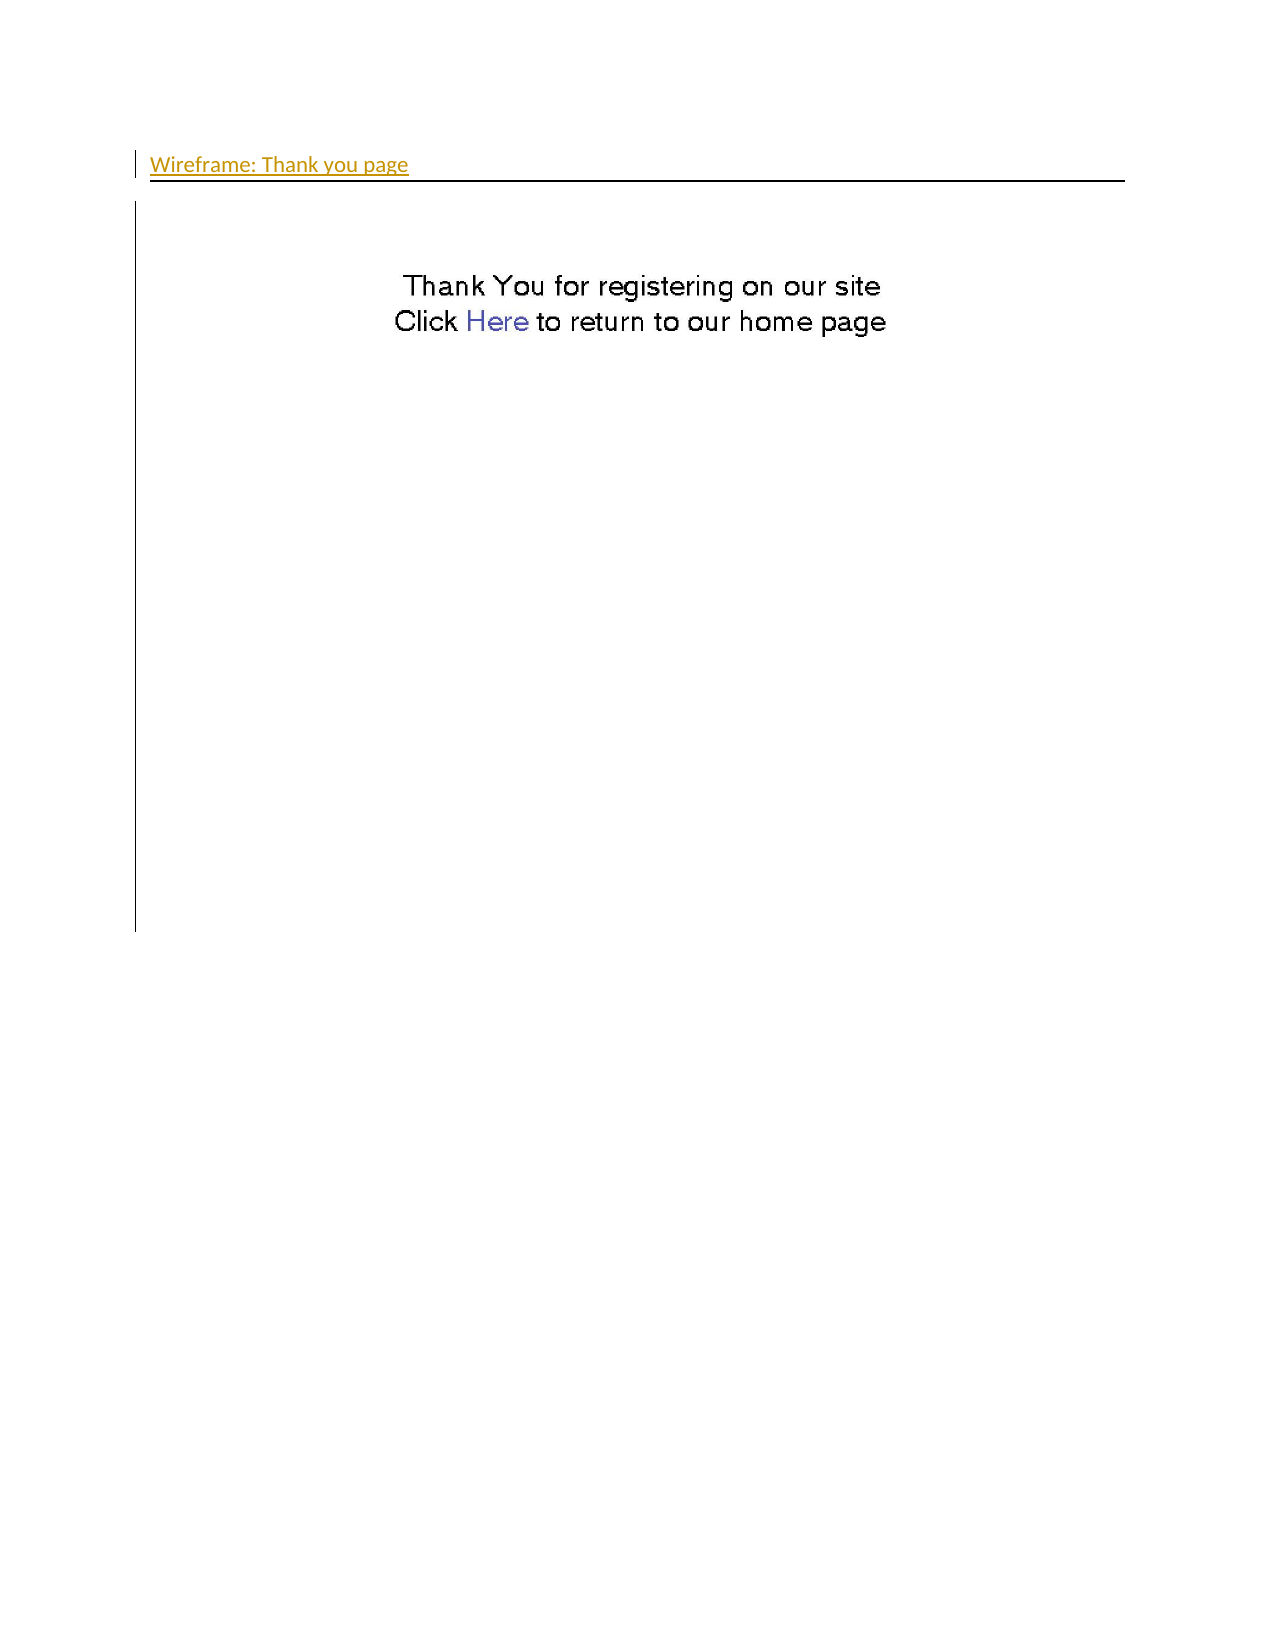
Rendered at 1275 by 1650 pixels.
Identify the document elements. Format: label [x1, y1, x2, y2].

picture [150, 200, 1125, 933]
